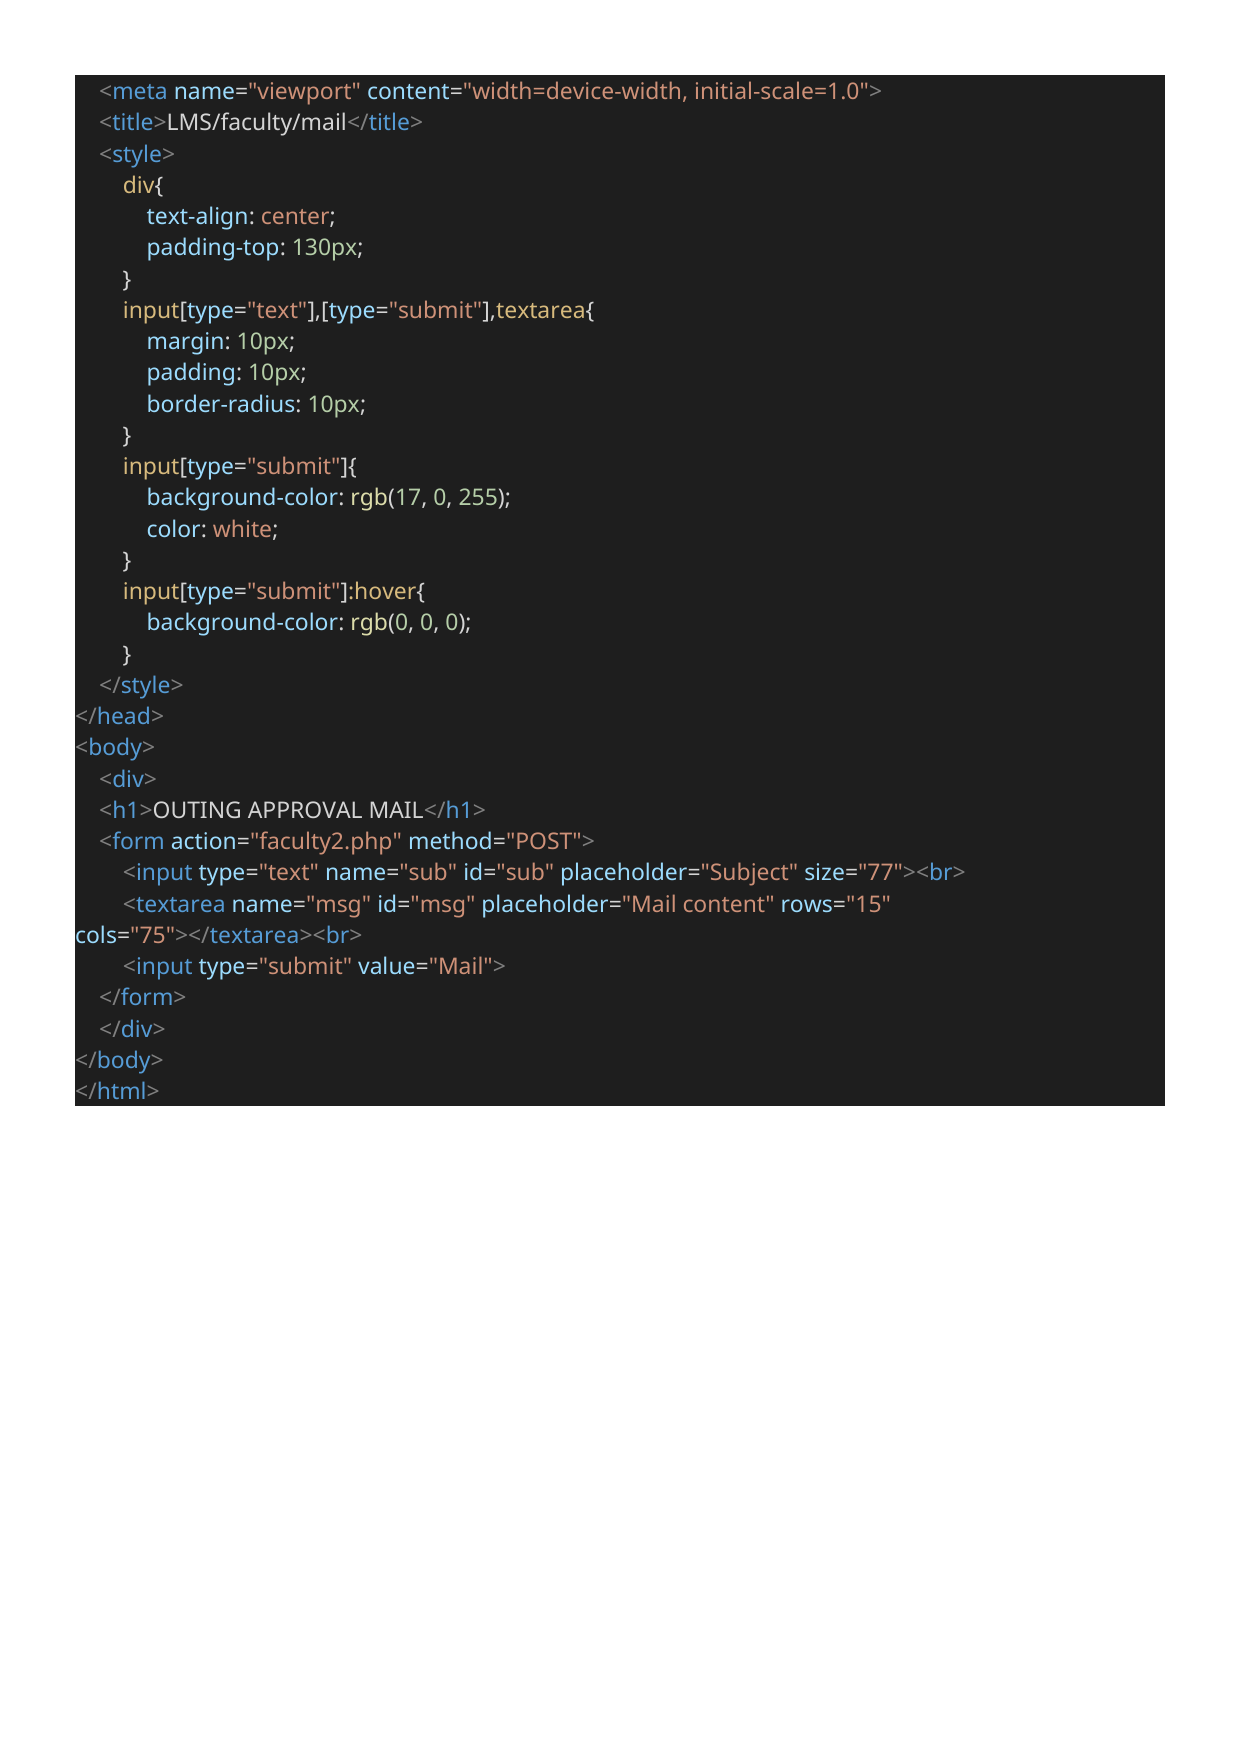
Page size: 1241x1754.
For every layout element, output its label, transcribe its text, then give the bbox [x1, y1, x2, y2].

text <input type="text" name="sub" id="sub" placeholder="Subject" size="77"><br> [75, 856, 1165, 887]
text div{ [75, 169, 1165, 200]
text </style> [75, 669, 1165, 700]
text padding-top: 130px; [75, 231, 1165, 262]
text <h1>OUTING APPROVAL MAIL</h1> [75, 794, 1165, 825]
text <input type="submit" value="Mail"> [75, 950, 1165, 981]
text color: white; [75, 512, 1165, 544]
text </form> [75, 981, 1165, 1012]
text background-color: rgb(17, 0, 255); [75, 481, 1165, 512]
text <meta name="viewport" content="width=device-width, initial-scale=1.0"> [75, 75, 1165, 106]
text input[type="text"],[type="submit"],textarea{ [75, 294, 1165, 325]
text <textarea name="msg" id="msg" placeholder="Mail content" rows="15" cols="75"></textarea><br> [75, 887, 1165, 950]
text <title>LMS/faculty/mail</title> [75, 106, 1165, 137]
text <form action="faculty2.php" method="POST"> [75, 825, 1165, 856]
text margin: 10px; [75, 325, 1165, 356]
text } [75, 262, 1165, 294]
text </head> [75, 700, 1165, 731]
text <body> [75, 731, 1165, 762]
text <style> [75, 137, 1165, 169]
text <div> [75, 762, 1165, 794]
text padding: 10px; [75, 356, 1165, 387]
text background-color: rgb(0, 0, 0); [75, 606, 1165, 637]
text border-radius: 10px; [75, 387, 1165, 419]
text } [75, 637, 1165, 669]
text </html> [75, 1075, 1165, 1106]
text } [75, 419, 1165, 450]
text </div> [75, 1012, 1165, 1044]
text input[type="submit"]{ [75, 450, 1165, 481]
text input[type="submit"]:hover{ [75, 575, 1165, 606]
text </body> [75, 1044, 1165, 1075]
text text-align: center; [75, 200, 1165, 231]
text } [75, 544, 1165, 575]
